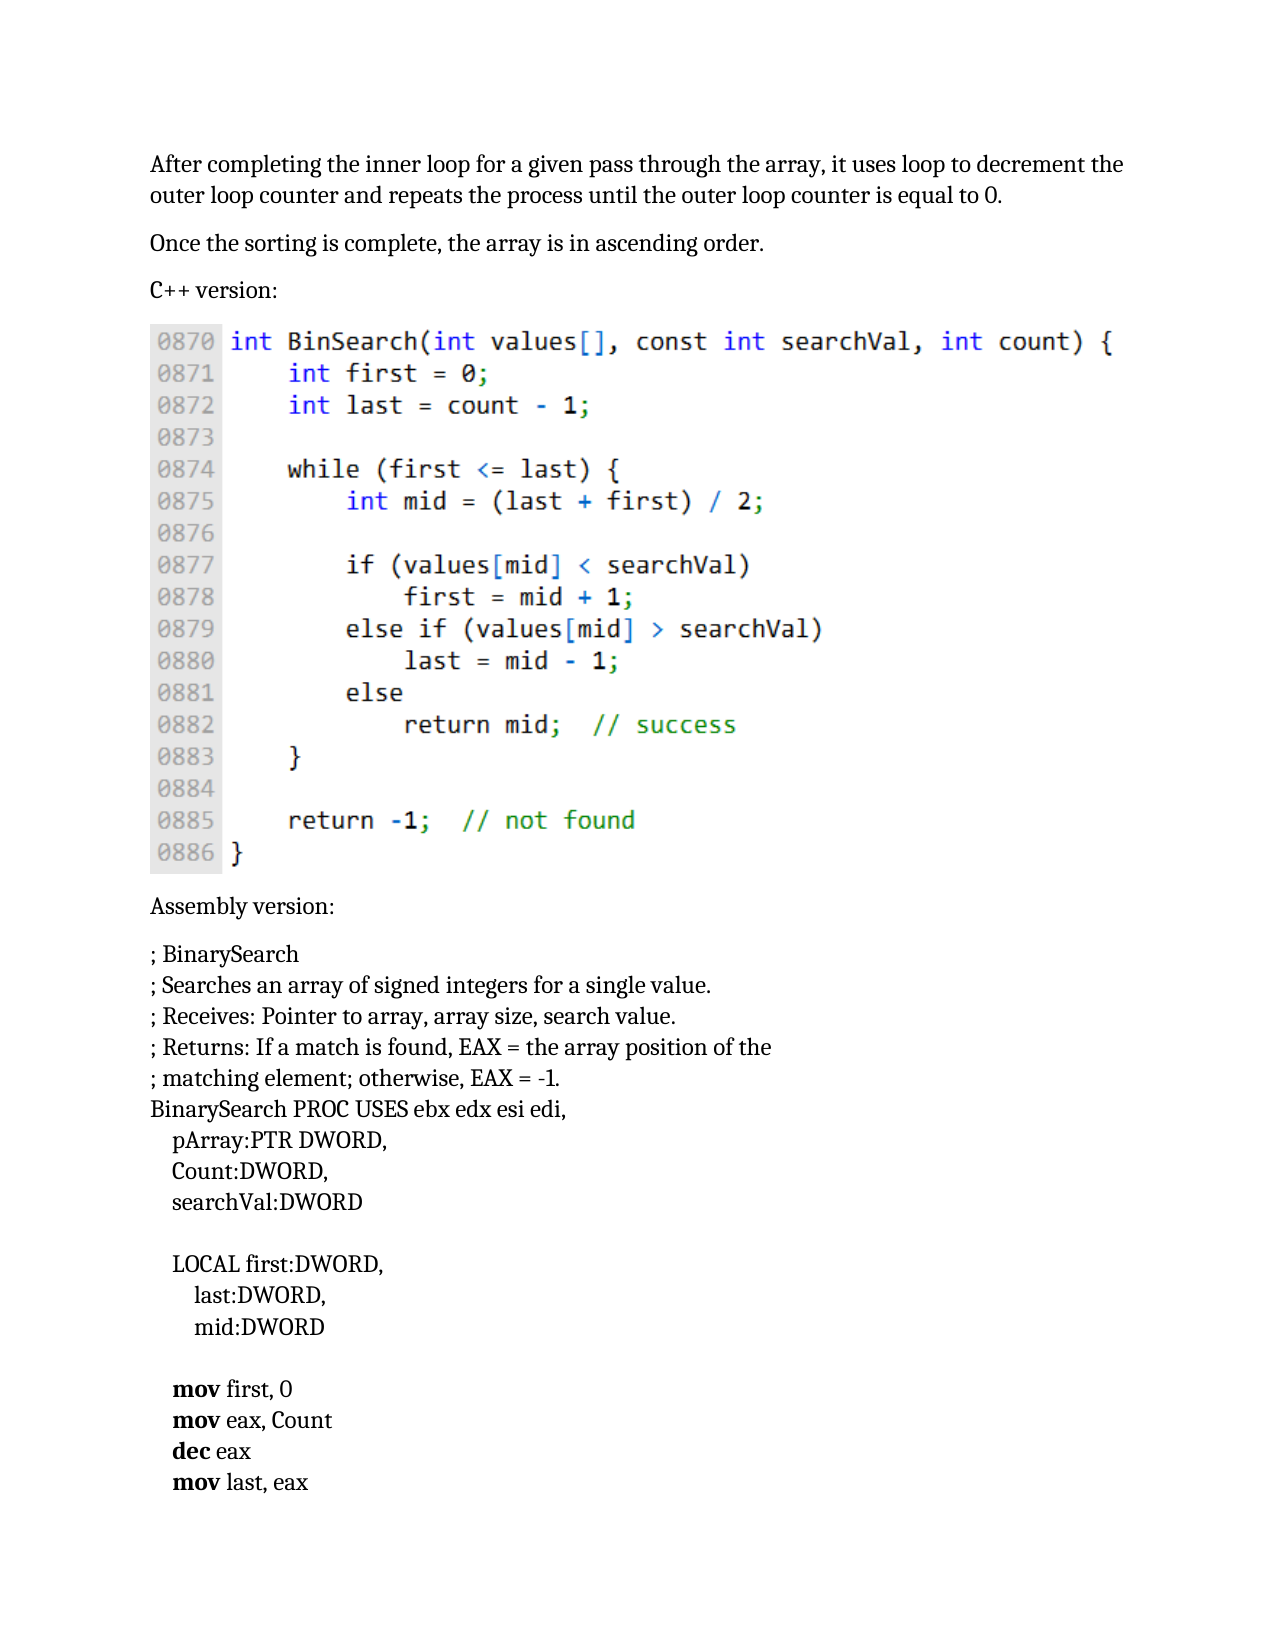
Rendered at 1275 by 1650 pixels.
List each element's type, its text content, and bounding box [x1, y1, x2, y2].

text Assembly version: [150, 892, 1125, 921]
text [150, 940, 1125, 1496]
text C++ version: [150, 276, 1125, 305]
text Once the sorting is complete, the array is in ascending order. [150, 229, 1125, 257]
text After completing the inner loop for a given pass through the array, it uses loop to decrement the outer loop counter and repeats the process until the outer loop counter is equal to 0. [150, 150, 1125, 210]
picture [150, 324, 1125, 874]
